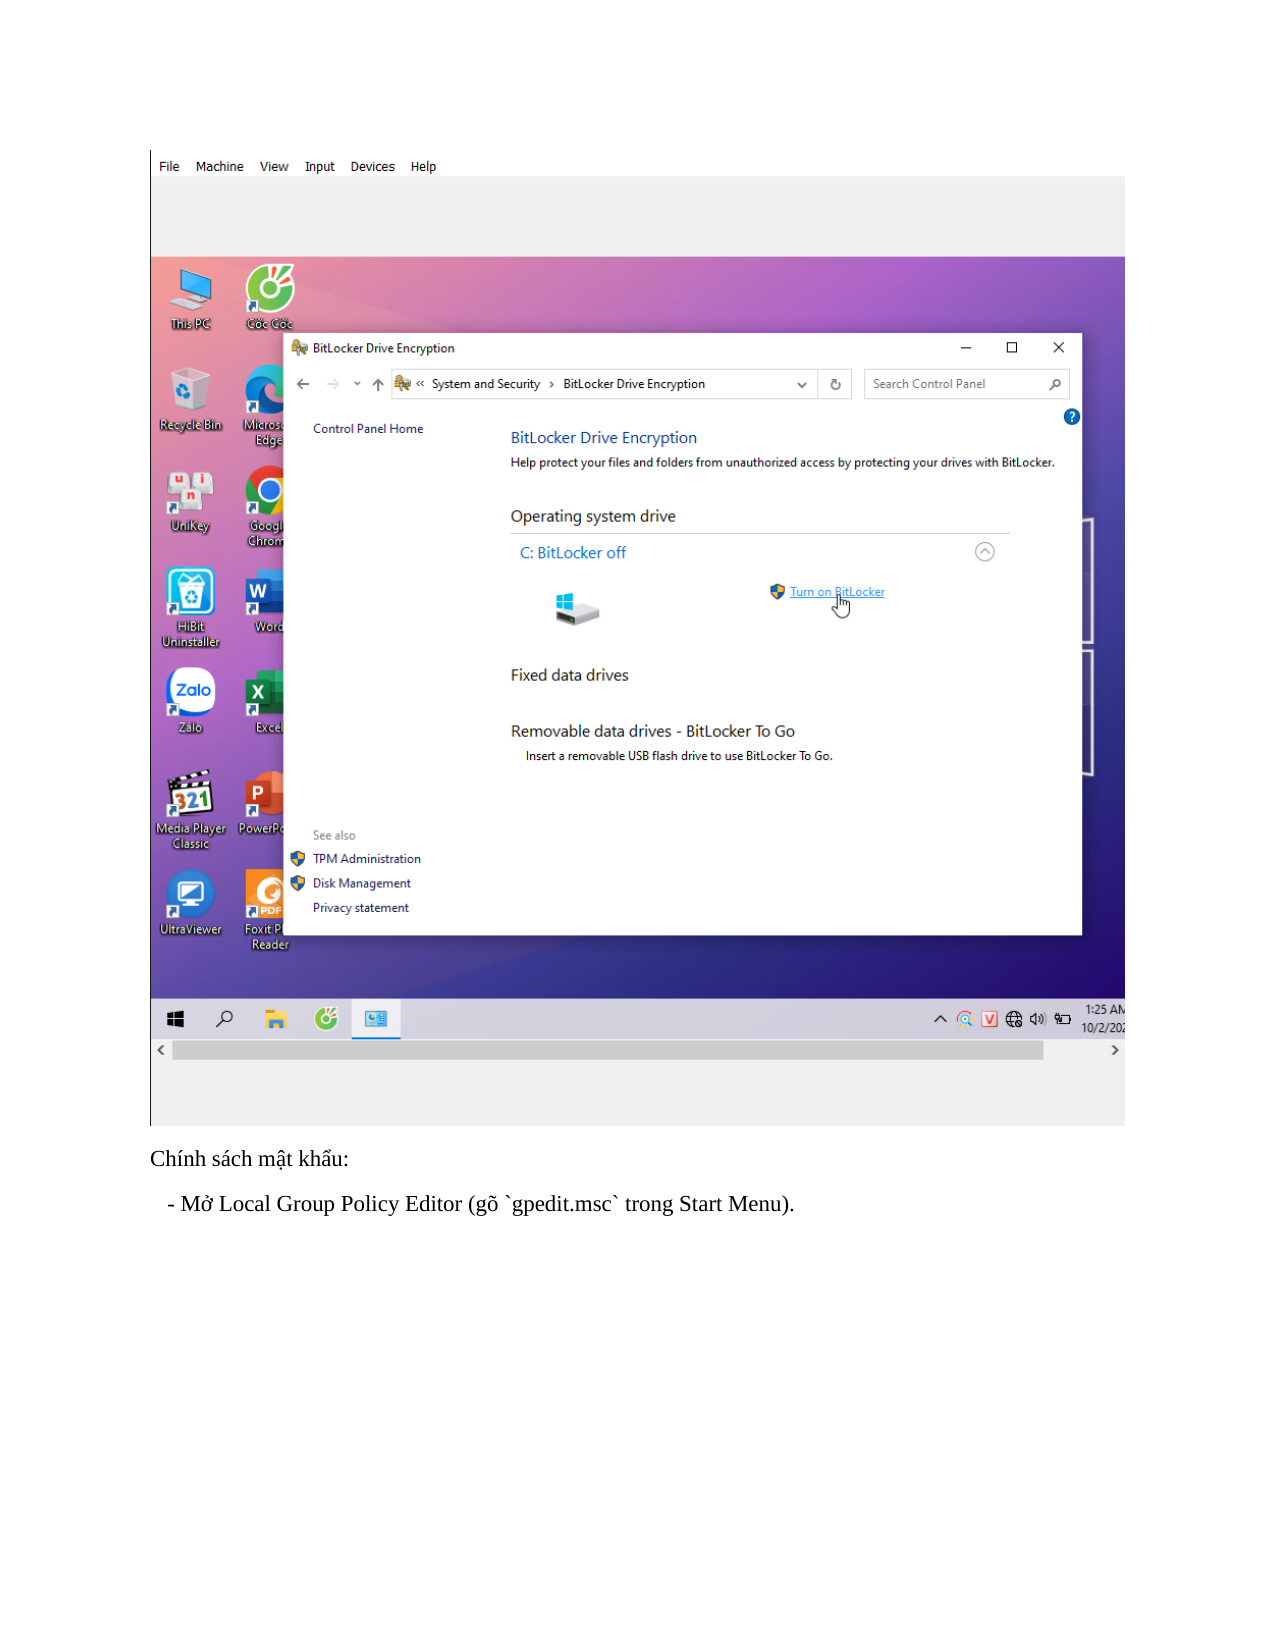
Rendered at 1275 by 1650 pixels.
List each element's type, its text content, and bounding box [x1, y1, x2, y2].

text Chính sách mật khẩu: [150, 1145, 1125, 1171]
text - Mở Local Group Policy Editor (gõ `gpedit.msc` trong Start Menu). [150, 1190, 1125, 1216]
picture [150, 150, 1125, 1126]
